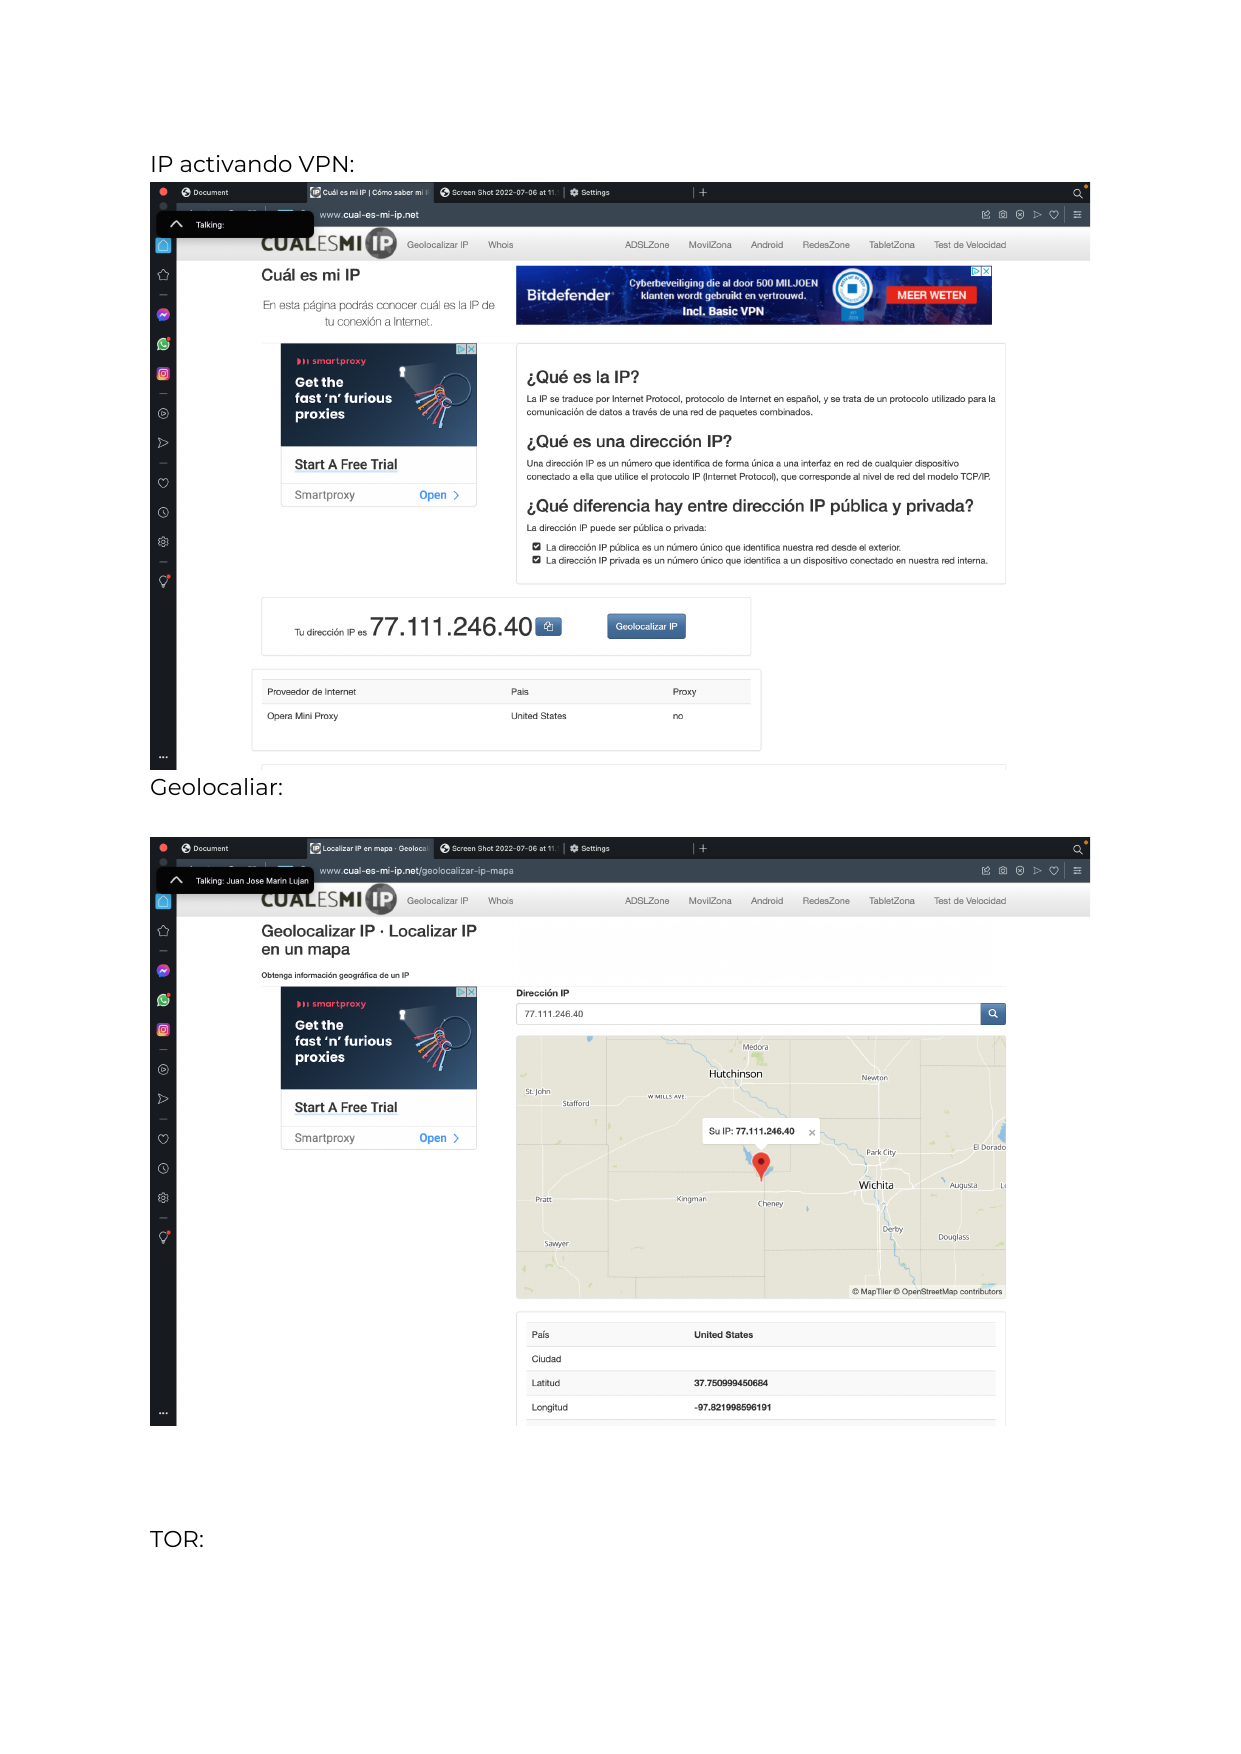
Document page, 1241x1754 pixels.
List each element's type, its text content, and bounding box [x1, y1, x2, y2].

text TOR: [150, 1525, 1090, 1553]
picture [150, 182, 1091, 770]
text Geolocaliar: [150, 773, 1090, 801]
picture [150, 837, 1091, 1426]
text IP activando VPN: [150, 150, 1090, 178]
